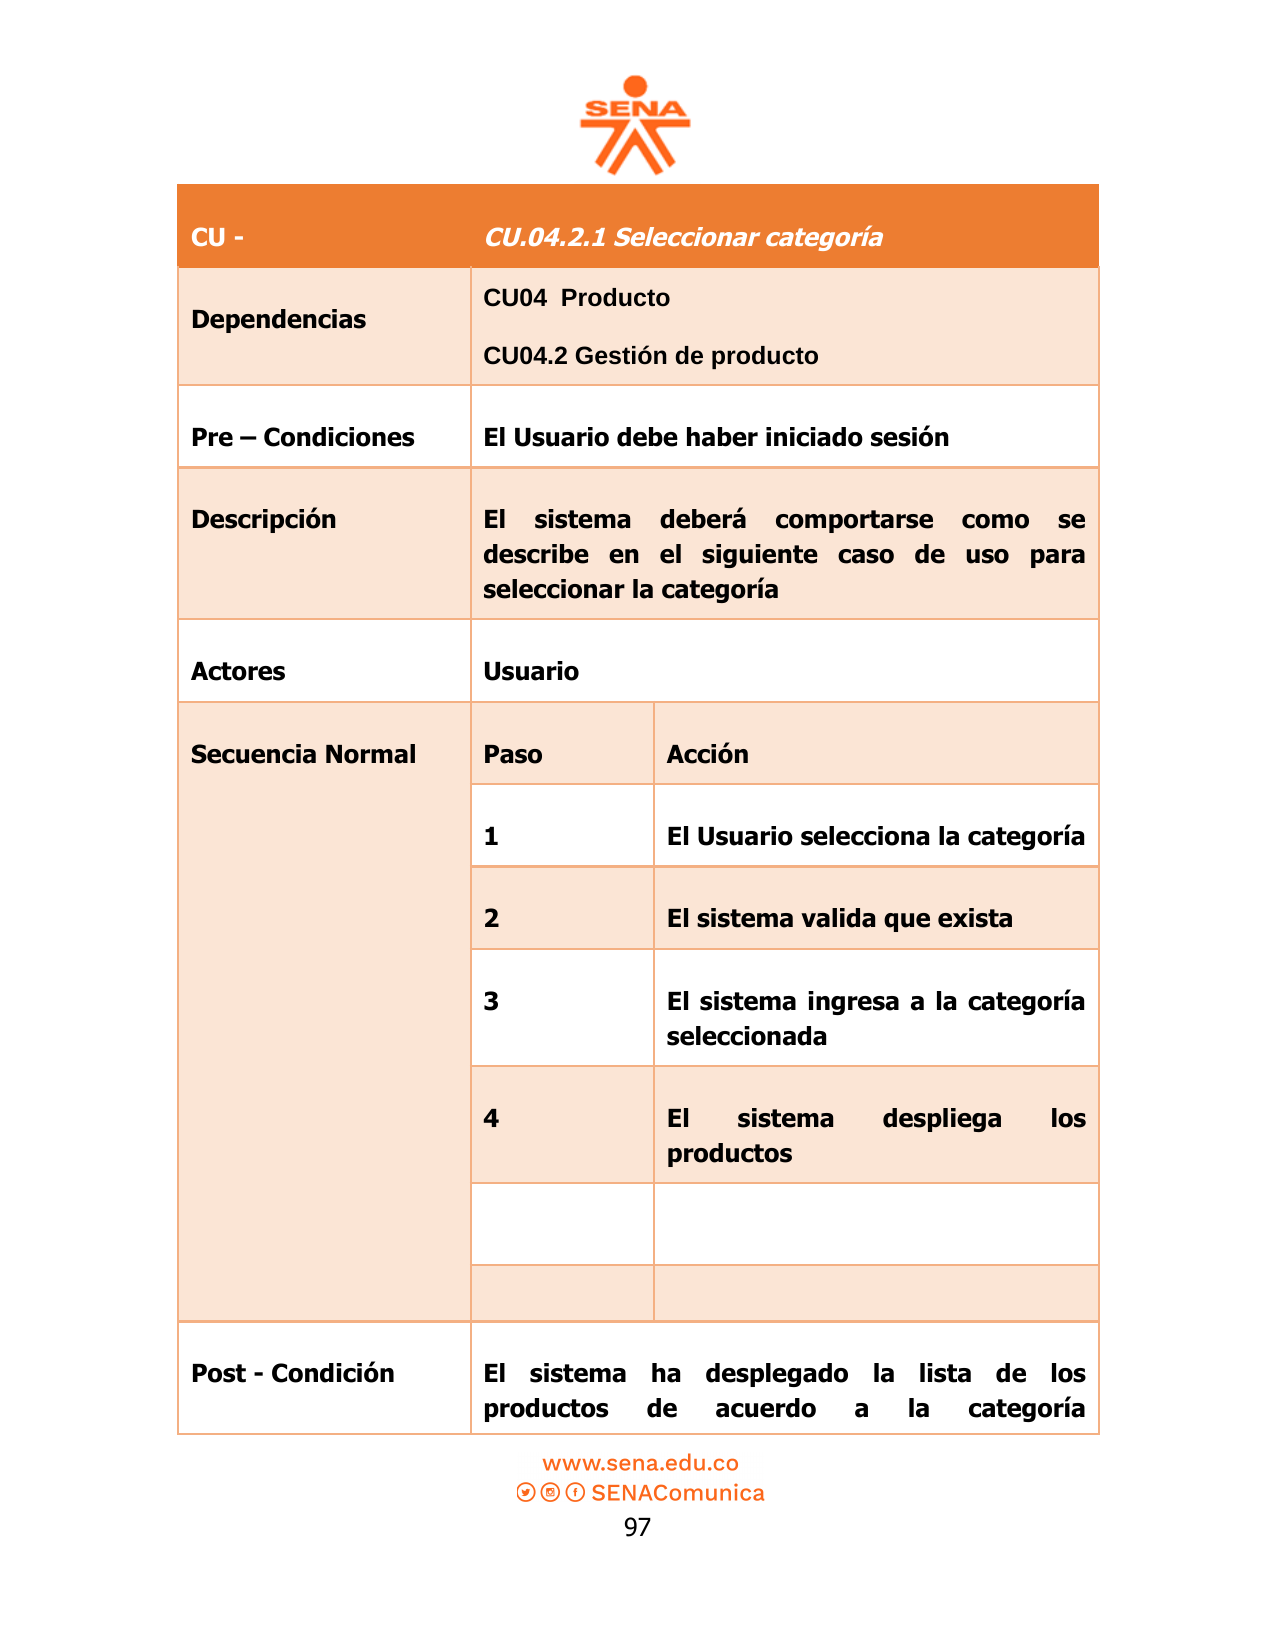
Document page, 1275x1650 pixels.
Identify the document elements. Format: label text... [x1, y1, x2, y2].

table_cell Post - Condición [179, 1323, 470, 1433]
table_cell Actores [179, 620, 470, 701]
table_cell El sistema despliega los productos [655, 1067, 1098, 1182]
table_cell El sistema ha desplegado la lista de los productos de acuerdo a la categoría seleccionada [472, 1323, 1098, 1433]
table_cell [655, 1184, 1098, 1264]
table_cell Usuario [472, 620, 1098, 701]
table_cell 4 [472, 1067, 653, 1182]
table_cell Secuencia Normal [179, 703, 470, 1320]
table_cell 1 [472, 785, 653, 865]
table_cell Acción [655, 703, 1098, 783]
table_cell Dependencias [179, 268, 470, 384]
table_cell El Usuario selecciona la categoría [655, 785, 1098, 865]
table_cell El sistema ingresa a la categoría seleccionada [655, 950, 1098, 1065]
table_header CU - [179, 186, 471, 266]
table_cell Pre – Condiciones [179, 386, 470, 466]
table_cell 3 [472, 950, 653, 1065]
table_cell El sistema deberá comportarse como se describe en el siguiente caso de uso para seleccionar la categoría [472, 469, 1098, 618]
table_cell Descripción [179, 469, 470, 618]
table_header CU.04.2.1 Seleccionar categoría [471, 186, 1099, 266]
table_cell [472, 1184, 653, 1264]
table_cell El sistema valida que exista [655, 868, 1098, 948]
picture [517, 1452, 765, 1502]
table_cell El Usuario debe haber iniciado sesión [472, 386, 1098, 466]
picture [573, 73, 702, 184]
table_cell [472, 1266, 653, 1320]
table_cell CU04 Producto CU04.2 Gestión de producto [472, 268, 1098, 384]
table_cell Paso [472, 703, 653, 783]
table_cell [655, 1266, 1098, 1320]
table_cell 2 [472, 868, 653, 948]
